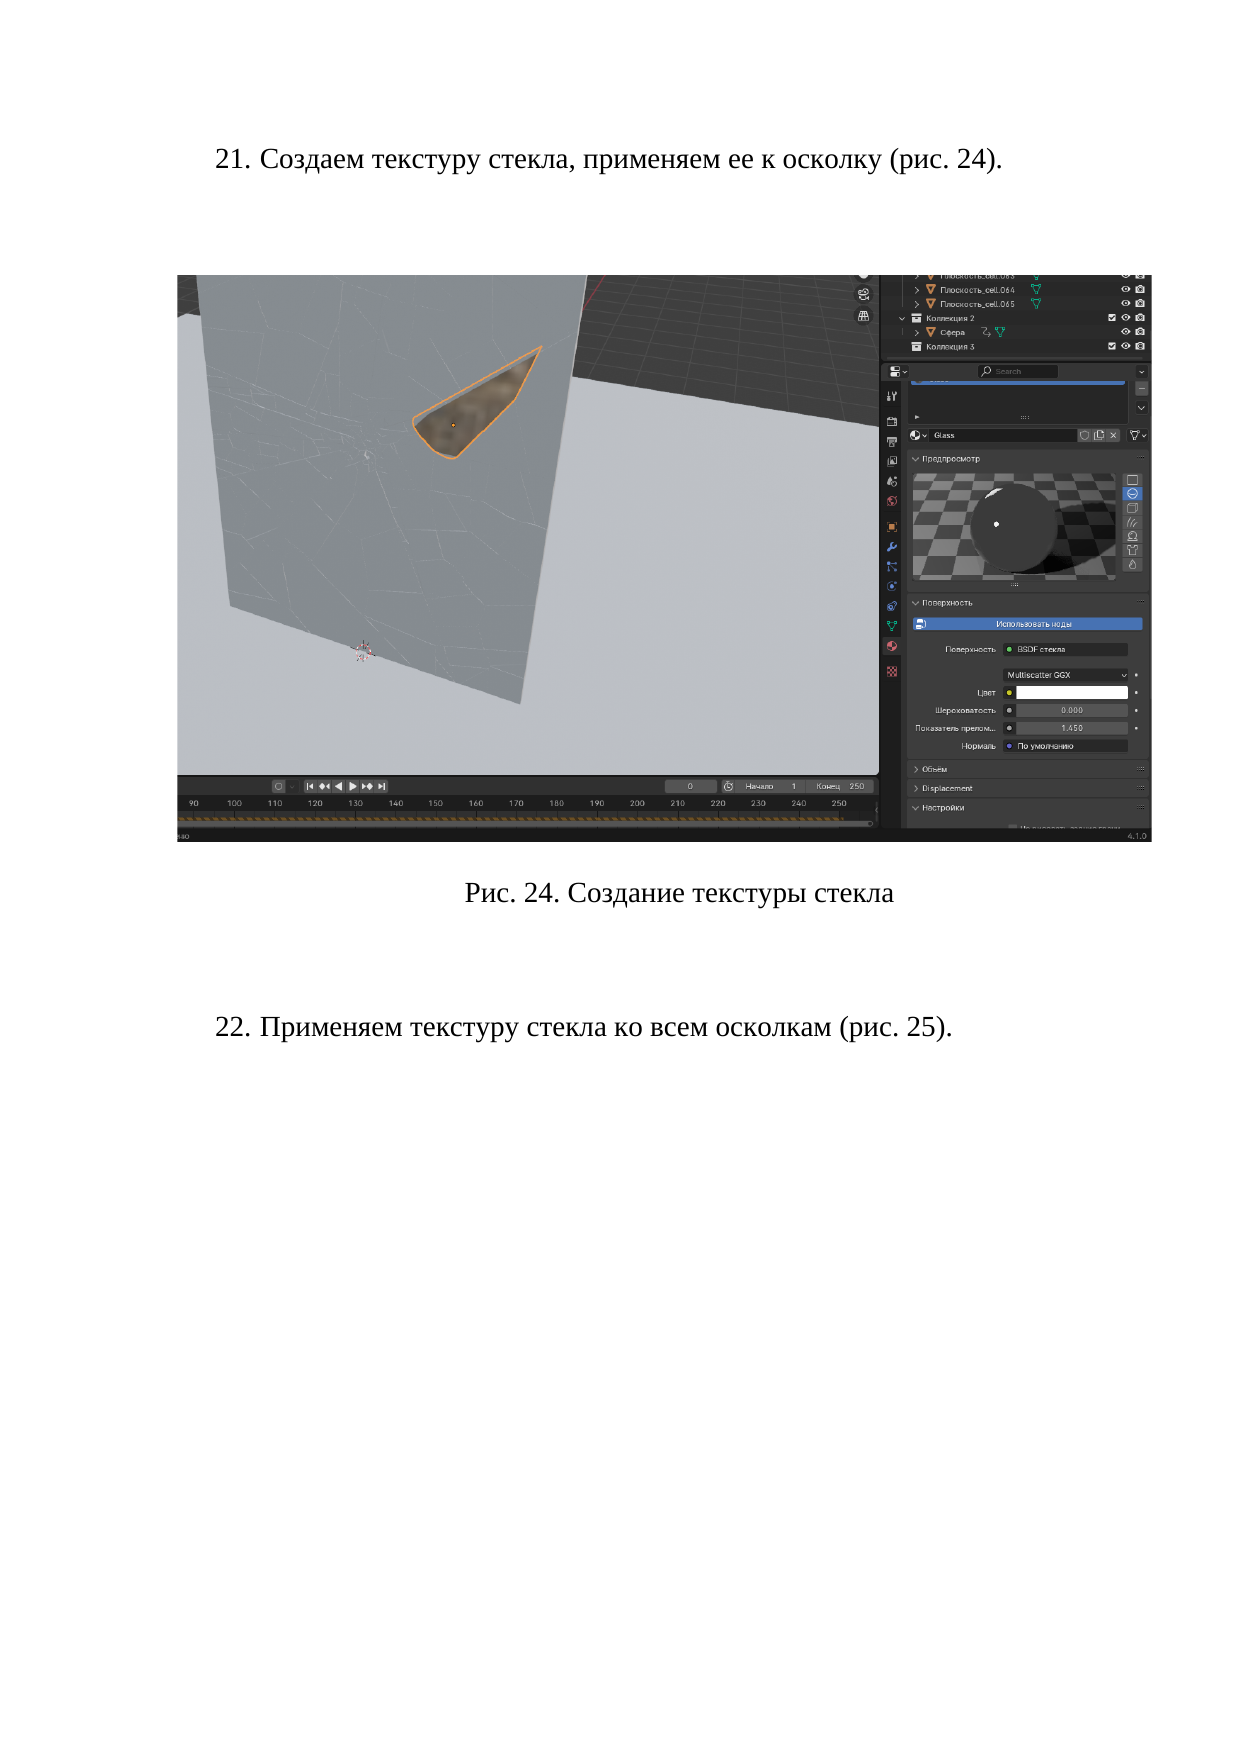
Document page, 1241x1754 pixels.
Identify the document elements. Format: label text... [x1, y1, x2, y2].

picture [177, 275, 1152, 842]
list Создаем текстуру стекла, применяем ее к осколку (рис. 24). [215, 141, 1181, 174]
list Применяем текстуру стекла ко всем осколкам (рис. 25). [215, 1009, 1181, 1043]
text Рис. 24. Создание текстуры стекла [177, 875, 1181, 909]
